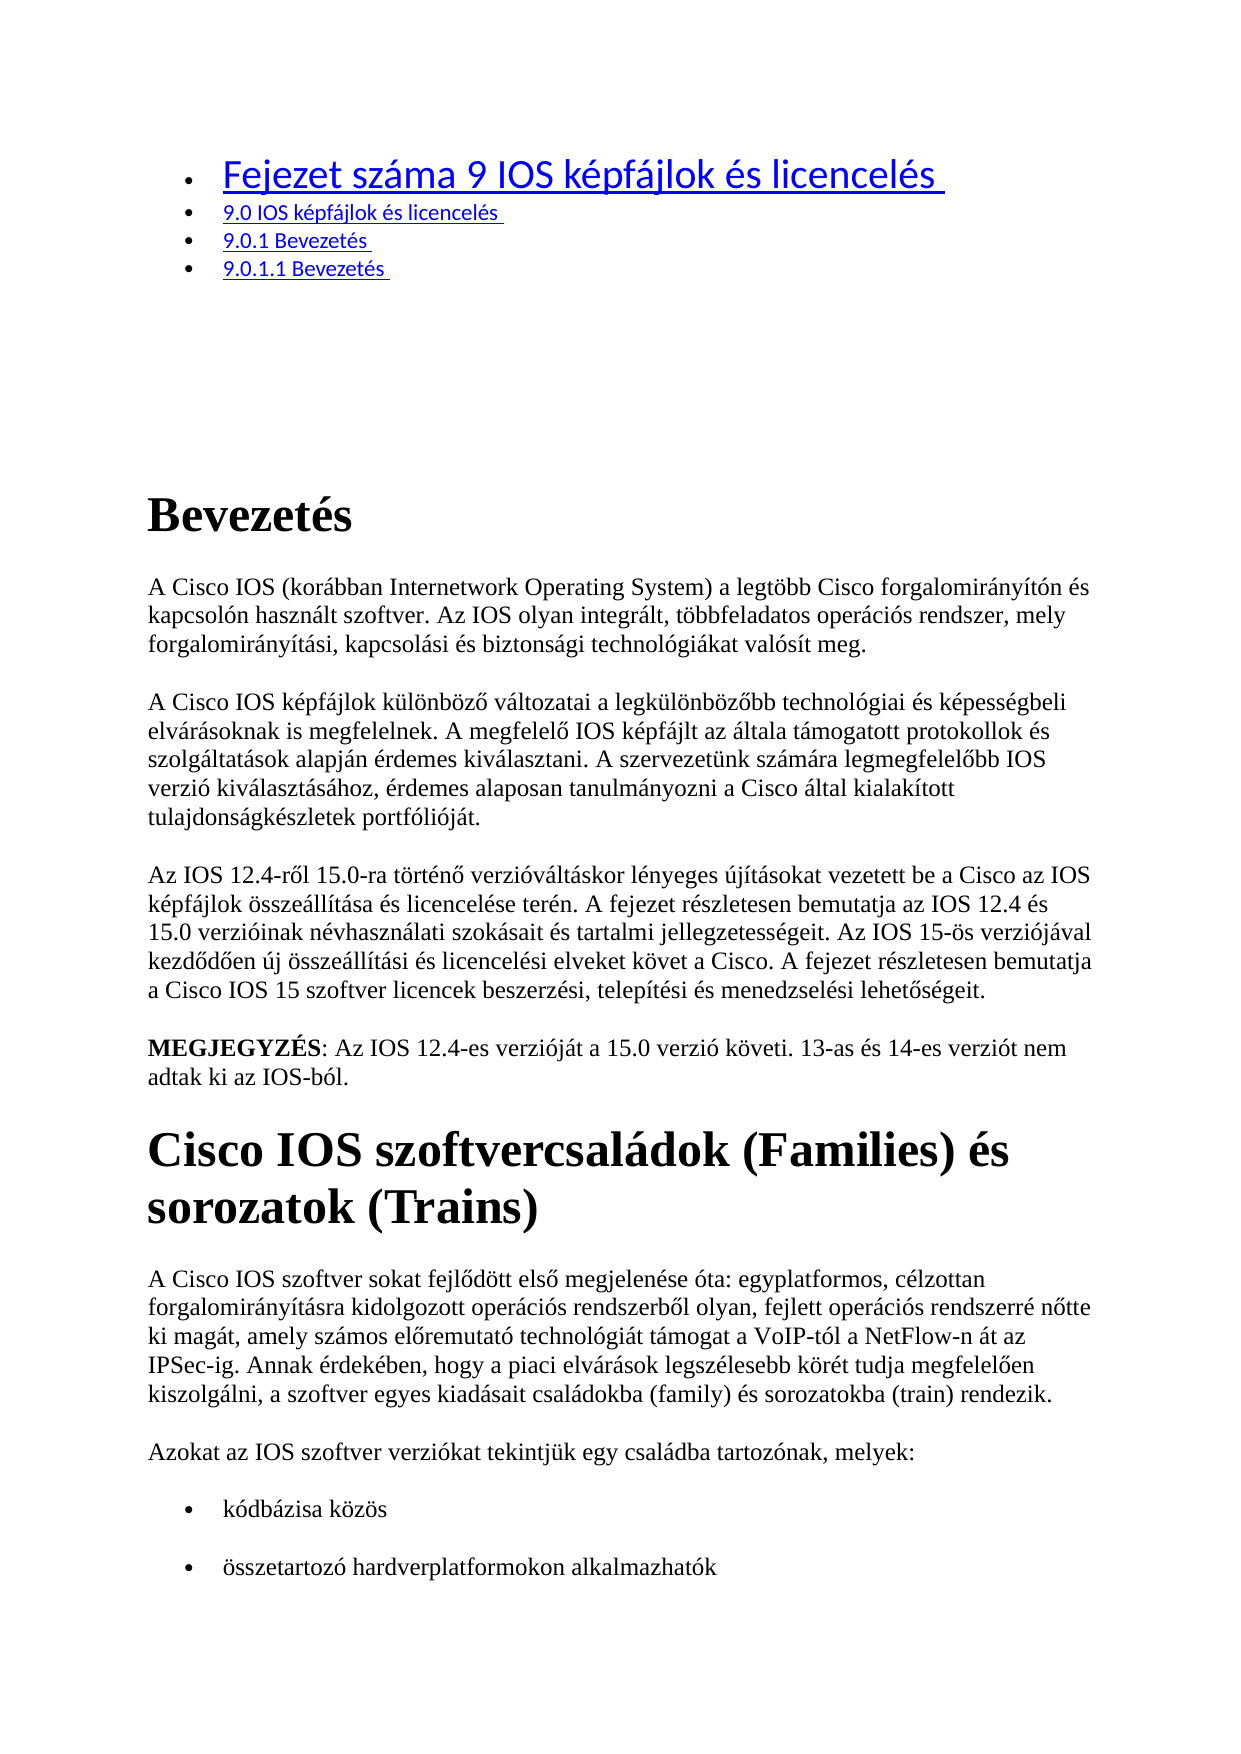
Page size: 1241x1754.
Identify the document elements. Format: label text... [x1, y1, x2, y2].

text Az IOS 12.4-ről 15.0-ra történő verzióváltáskor lényeges újításokat vezetett be a Cisco az IOS képfájlok összeállítása és licencelése terén. A fejezet részletesen bemutatja az IOS 12.4 és 15.0 verzióinak névhasználati szokásait és tartalmi jellegzetességeit. Az IOS 15-ös verziójával kezdődően új összeállítási és licencelési elveket követ a Cisco. A fejezet részletesen bemutatja a Cisco IOS 15 szoftver licencek beszerzési, telepítési és menedzselési lehetőségeit. [148, 860, 1093, 1004]
list kódbázisa közös [185, 1494, 1093, 1523]
text Cisco IOS szoftvercsaládok (Families) és sorozatok (Trains) [148, 1119, 1093, 1234]
subtitle Bevezetés [148, 485, 1093, 542]
text A Cisco IOS képfájlok különböző változatai a legkülönbözőbb technológiai és képességbeli elvárásoknak is megfelelnek. A megfelelő IOS képfájlt az általa támogatott protokollok és szolgáltatások alapján érdemes kiválasztani. A szervezetünk számára legmegfelelőbb IOS verzió kiválasztásához, érdemes alaposan tanulmányozni a Cisco által kialakított tulajdonságkészletek portfólióját. [148, 687, 1093, 831]
list 9.0.1 Bevezetés [185, 226, 1093, 254]
text A Cisco IOS (korábban Internetwork Operating System) a legtöbb Cisco forgalomirányítón és kapcsolón használt szoftver. Az IOS olyan integrált, többfeladatos operációs rendszer, mely forgalomirányítási, kapcsolási és biztonsági technológiákat valósít meg. [148, 572, 1093, 658]
text A Cisco IOS szoftver sokat fejlődött első megjelenése óta: egyplatformos, célzottan forgalomirányításra kidolgozott operációs rendszerből olyan, fejlett operációs rendszerré nőtte ki magát, amely számos előremutató technológiát támogat a VoIP-tól a NetFlow-n át az IPSec-ig. Annak érdekében, hogy a piaci elvárások legszélesebb körét tudja megfelelően kiszolgálni, a szoftver egyes kiadásait családokba (family) és sorozatokba (train) rendezik. [148, 1264, 1093, 1407]
list 9.0 IOS képfájlok és licencelés [185, 198, 1093, 226]
list 9.0.1.1 Bevezetés [185, 254, 1093, 282]
list Fejezet száma 9 IOS képfájlok és licencelés [185, 148, 1093, 198]
text MEGJEGYZÉS: Az IOS 12.4-es verzióját a 15.0 verzió követi. 13-as és 14-es verziót nem adtak ki az IOS-ból. [148, 1033, 1093, 1090]
text Azokat az IOS szoftver verziókat tekintjük egy családba tartozónak, melyek: [148, 1437, 1093, 1465]
list összetartozó hardverplatformokon alkalmazhatók [185, 1552, 1093, 1581]
